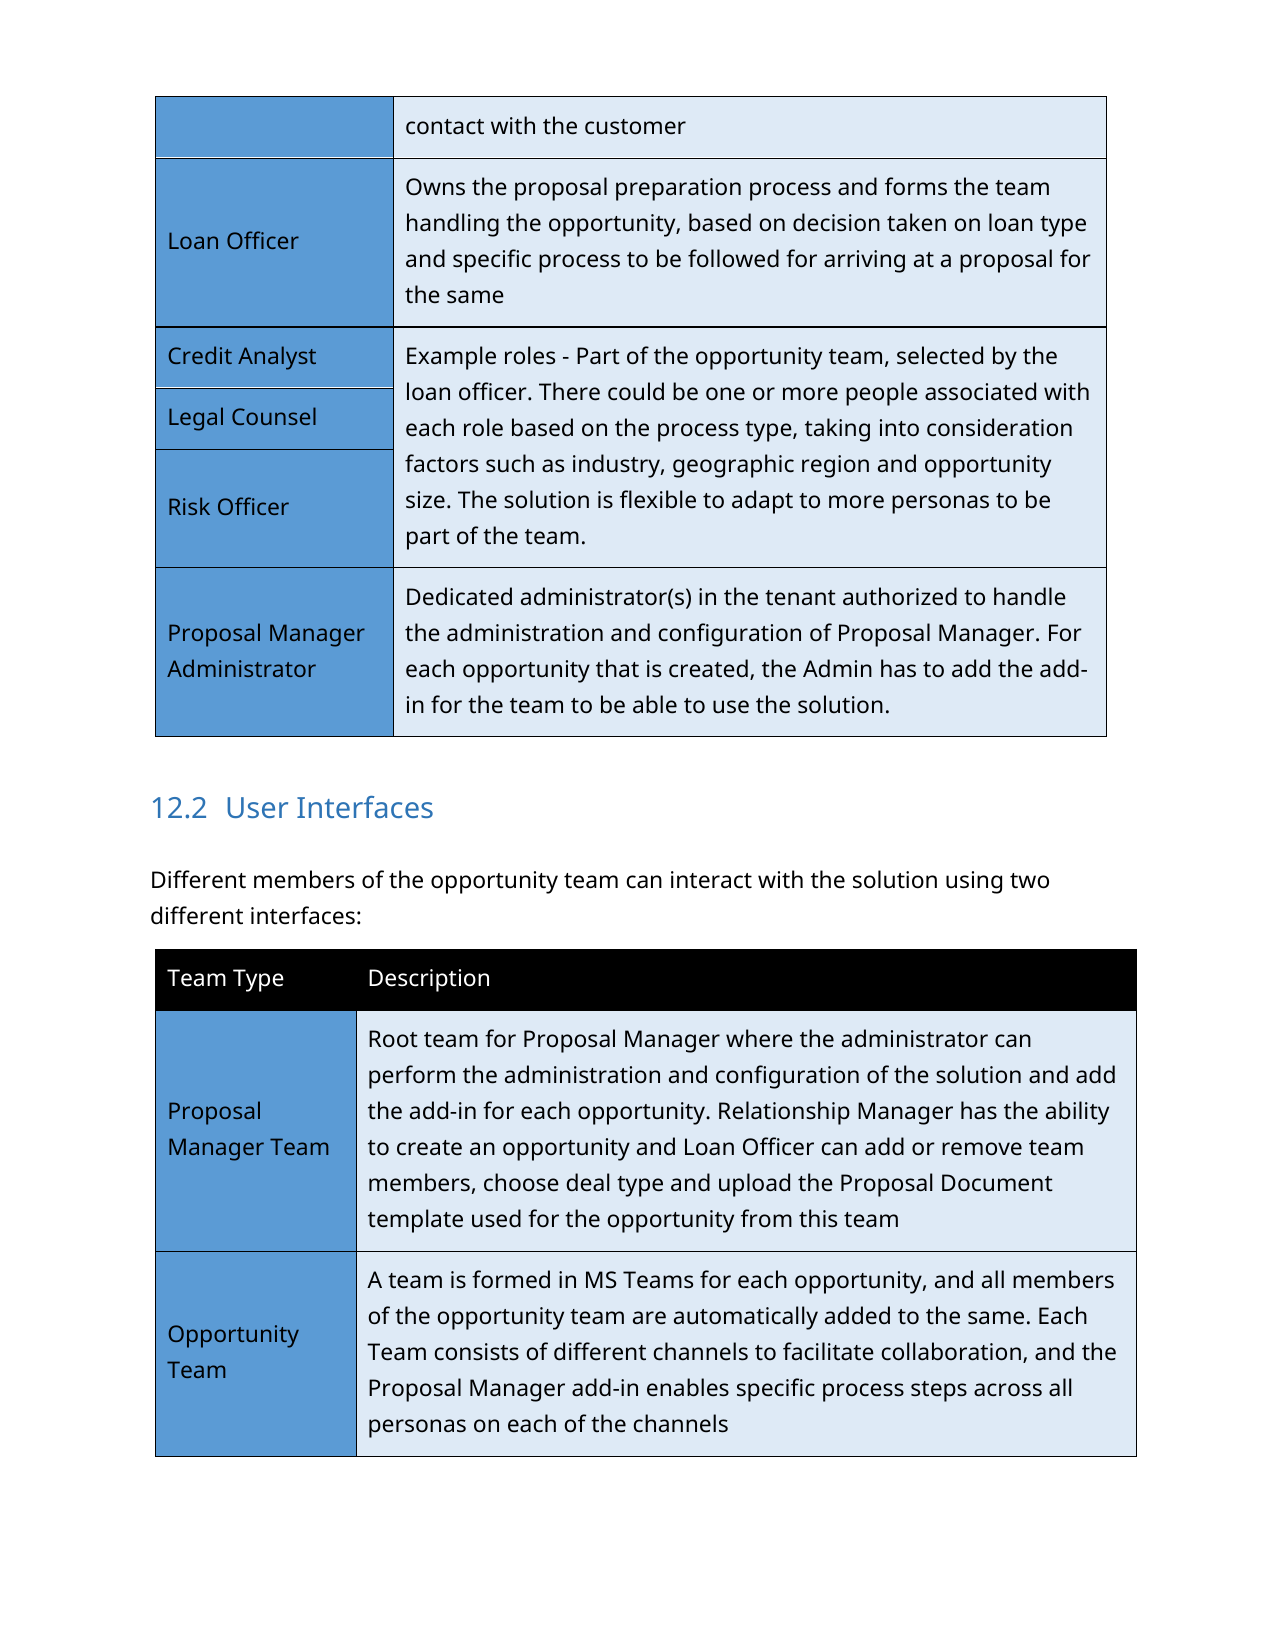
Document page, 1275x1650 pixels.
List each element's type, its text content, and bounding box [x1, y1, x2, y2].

table_header Team Type [156, 950, 356, 1010]
table_header Description [357, 950, 1136, 1010]
table_cell Legal Counsel [156, 389, 393, 449]
table_cell Loan Officer [156, 159, 393, 326]
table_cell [394, 97, 1106, 157]
table_cell Example roles - Part of the opportunity team, selected by the loan officer. There could be one or more people associated with each role based on the process type, taking into consideration factors such as industry, geographic region and opportunity size. The solution is flexible to adapt to more personas to be part of the team. [394, 328, 1106, 567]
table_cell Dedicated administrator(s) in the tenant authorized to handle the administration and configuration of Proposal Manager. For each opportunity that is created, the Admin has to add the add-in for the team to be able to use the solution. [394, 568, 1106, 736]
table_cell Proposal Manager Team [156, 1011, 356, 1251]
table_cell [156, 97, 393, 157]
table_cell Credit Analyst [156, 328, 393, 387]
text Different members of the opportunity team can interact with the solution using two different interfaces: [150, 864, 1125, 932]
subtitle User Interfaces [150, 787, 1125, 827]
table_cell Opportunity Team [156, 1252, 356, 1456]
table_cell Risk Officer [156, 450, 393, 567]
table_cell Root team for Proposal Manager where the administrator can perform the administration and configuration of the solution and add the add-in for each opportunity. Relationship Manager has the ability to create an opportunity and Loan Officer can add or remove team members, choose deal type and upload the Proposal Document template used for the opportunity from this team [357, 1011, 1136, 1251]
table_cell Proposal Manager Administrator [156, 568, 393, 736]
table_cell A team is formed in MS Teams for each opportunity, and all members of the opportunity team are automatically added to the same. Each Team consists of different channels to facilitate collaboration, and the Proposal Manager add-in enables specific process steps across all personas on each of the channels [357, 1252, 1136, 1456]
table_cell Owns the proposal preparation process and forms the team handling the opportunity, based on decision taken on loan type and specific process to be followed for arriving at a proposal for the same [394, 159, 1106, 326]
